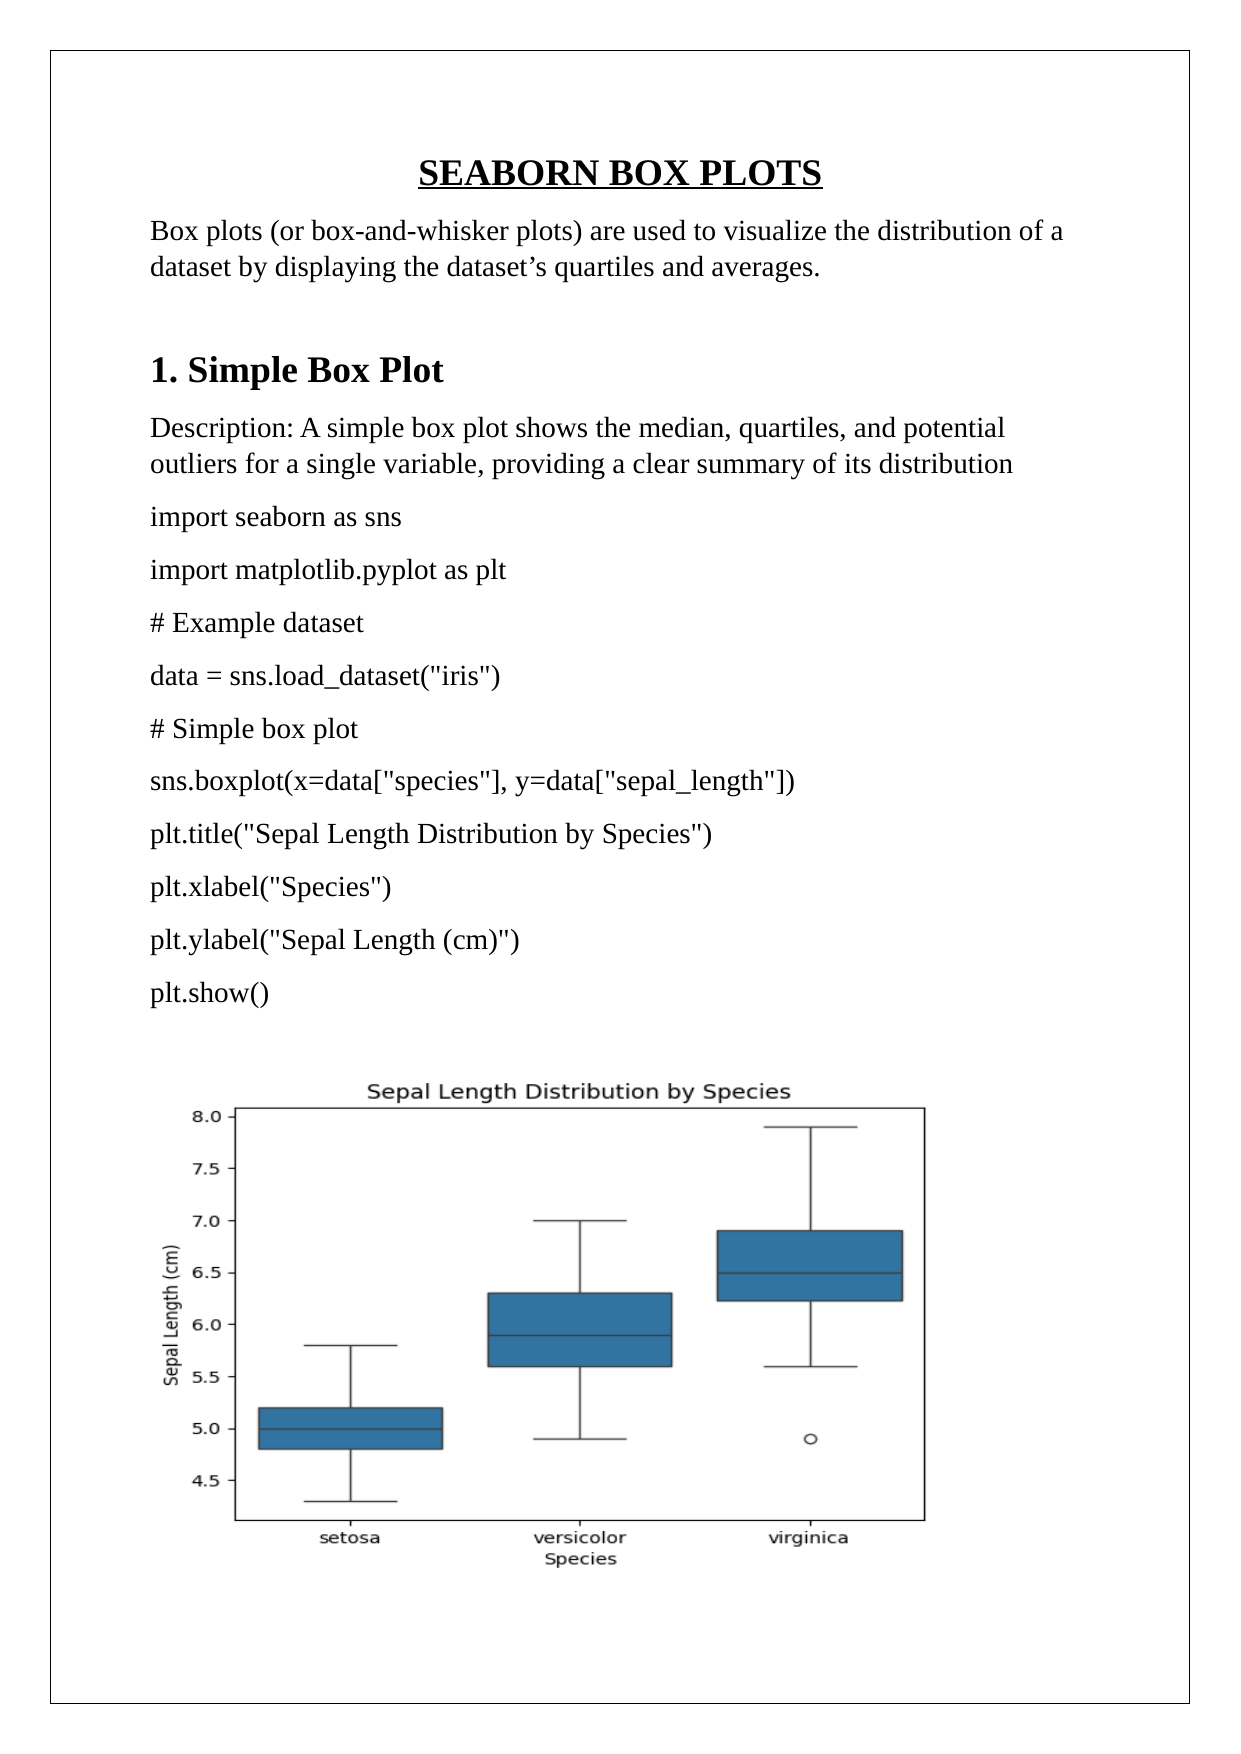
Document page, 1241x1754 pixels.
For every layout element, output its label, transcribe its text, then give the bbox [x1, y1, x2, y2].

text plt.xlabel("Species") [150, 869, 1090, 903]
text Description: A simple box plot shows the median, quartiles, and potential outliers for a single variable, providing a clear summary of its distribution [150, 411, 1090, 480]
text # Example dataset [150, 605, 1090, 639]
text import matplotlib.pyplot as plt [150, 552, 1090, 586]
text Box plots (or box-and-whisker plots) are used to visualize the distribution of a dataset by displaying the dataset’s quartiles and averages. [150, 213, 1090, 283]
text plt.show() [150, 975, 1090, 1008]
text plt.ylabel("Sepal Length (cm)") [150, 922, 1090, 956]
text SEABORN BOX PLOTS [150, 150, 1090, 193]
text import seaborn as sns [150, 499, 1090, 533]
text sns.boxplot(x=data["species"], y=data["sepal_length"]) [150, 763, 1090, 797]
picture [150, 1072, 938, 1579]
text # Simple box plot [150, 711, 1090, 744]
text 1. Simple Box Plot [150, 347, 1090, 390]
text data = sns.load_dataset("iris") [150, 658, 1090, 691]
text plt.title("Sepal Length Distribution by Species") [150, 816, 1090, 850]
